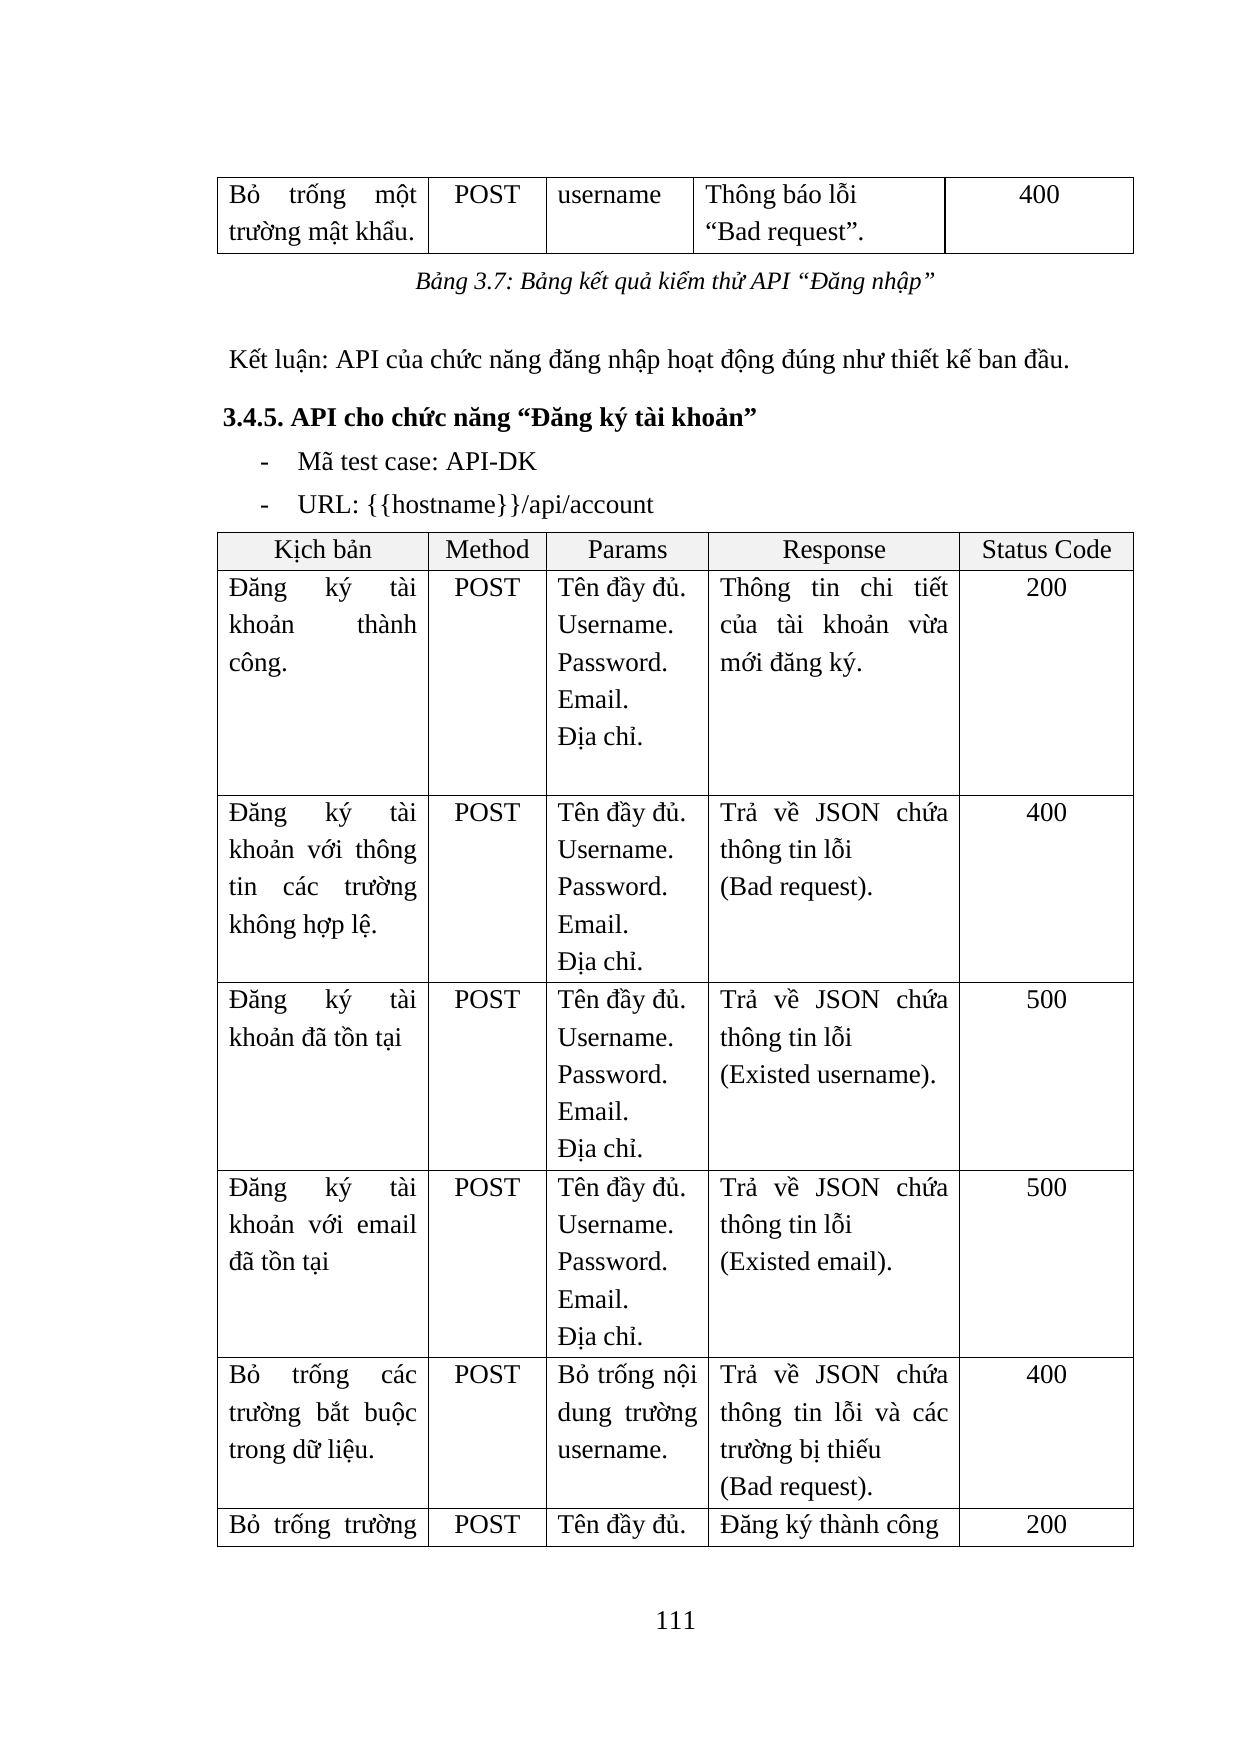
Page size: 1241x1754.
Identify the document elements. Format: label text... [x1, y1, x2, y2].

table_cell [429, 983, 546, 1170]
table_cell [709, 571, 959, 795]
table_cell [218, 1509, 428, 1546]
list Kết luận: API của chức năng đăng nhập hoạt động đúng như thiết kế ban đầu. [229, 343, 1122, 374]
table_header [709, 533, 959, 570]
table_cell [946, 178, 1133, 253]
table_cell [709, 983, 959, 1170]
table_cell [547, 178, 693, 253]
list Mã test case: API-DK [260, 444, 1122, 476]
subtitle API cho chức năng “Đăng ký tài khoản” [223, 401, 1122, 432]
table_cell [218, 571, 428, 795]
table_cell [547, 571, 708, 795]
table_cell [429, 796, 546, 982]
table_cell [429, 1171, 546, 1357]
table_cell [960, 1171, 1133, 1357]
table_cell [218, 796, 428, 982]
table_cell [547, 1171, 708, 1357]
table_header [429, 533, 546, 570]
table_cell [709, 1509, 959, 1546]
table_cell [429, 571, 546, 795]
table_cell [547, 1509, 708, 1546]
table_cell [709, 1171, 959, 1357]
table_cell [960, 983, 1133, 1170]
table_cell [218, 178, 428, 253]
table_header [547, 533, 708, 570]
list URL: {{hostname}}/api/account [260, 488, 1122, 519]
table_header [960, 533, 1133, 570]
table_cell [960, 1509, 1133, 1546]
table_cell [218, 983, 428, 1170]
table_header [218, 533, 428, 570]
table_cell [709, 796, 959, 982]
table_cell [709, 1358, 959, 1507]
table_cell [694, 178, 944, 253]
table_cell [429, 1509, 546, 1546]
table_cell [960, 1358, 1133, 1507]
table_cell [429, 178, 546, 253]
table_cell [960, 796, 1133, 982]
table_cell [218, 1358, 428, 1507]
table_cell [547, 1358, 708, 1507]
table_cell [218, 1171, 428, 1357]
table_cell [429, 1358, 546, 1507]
text Bảng 3.7: Bảng kết quả kiểm thử API “Đăng nhập” [229, 266, 1122, 295]
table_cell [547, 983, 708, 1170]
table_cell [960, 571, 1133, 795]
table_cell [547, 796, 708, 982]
